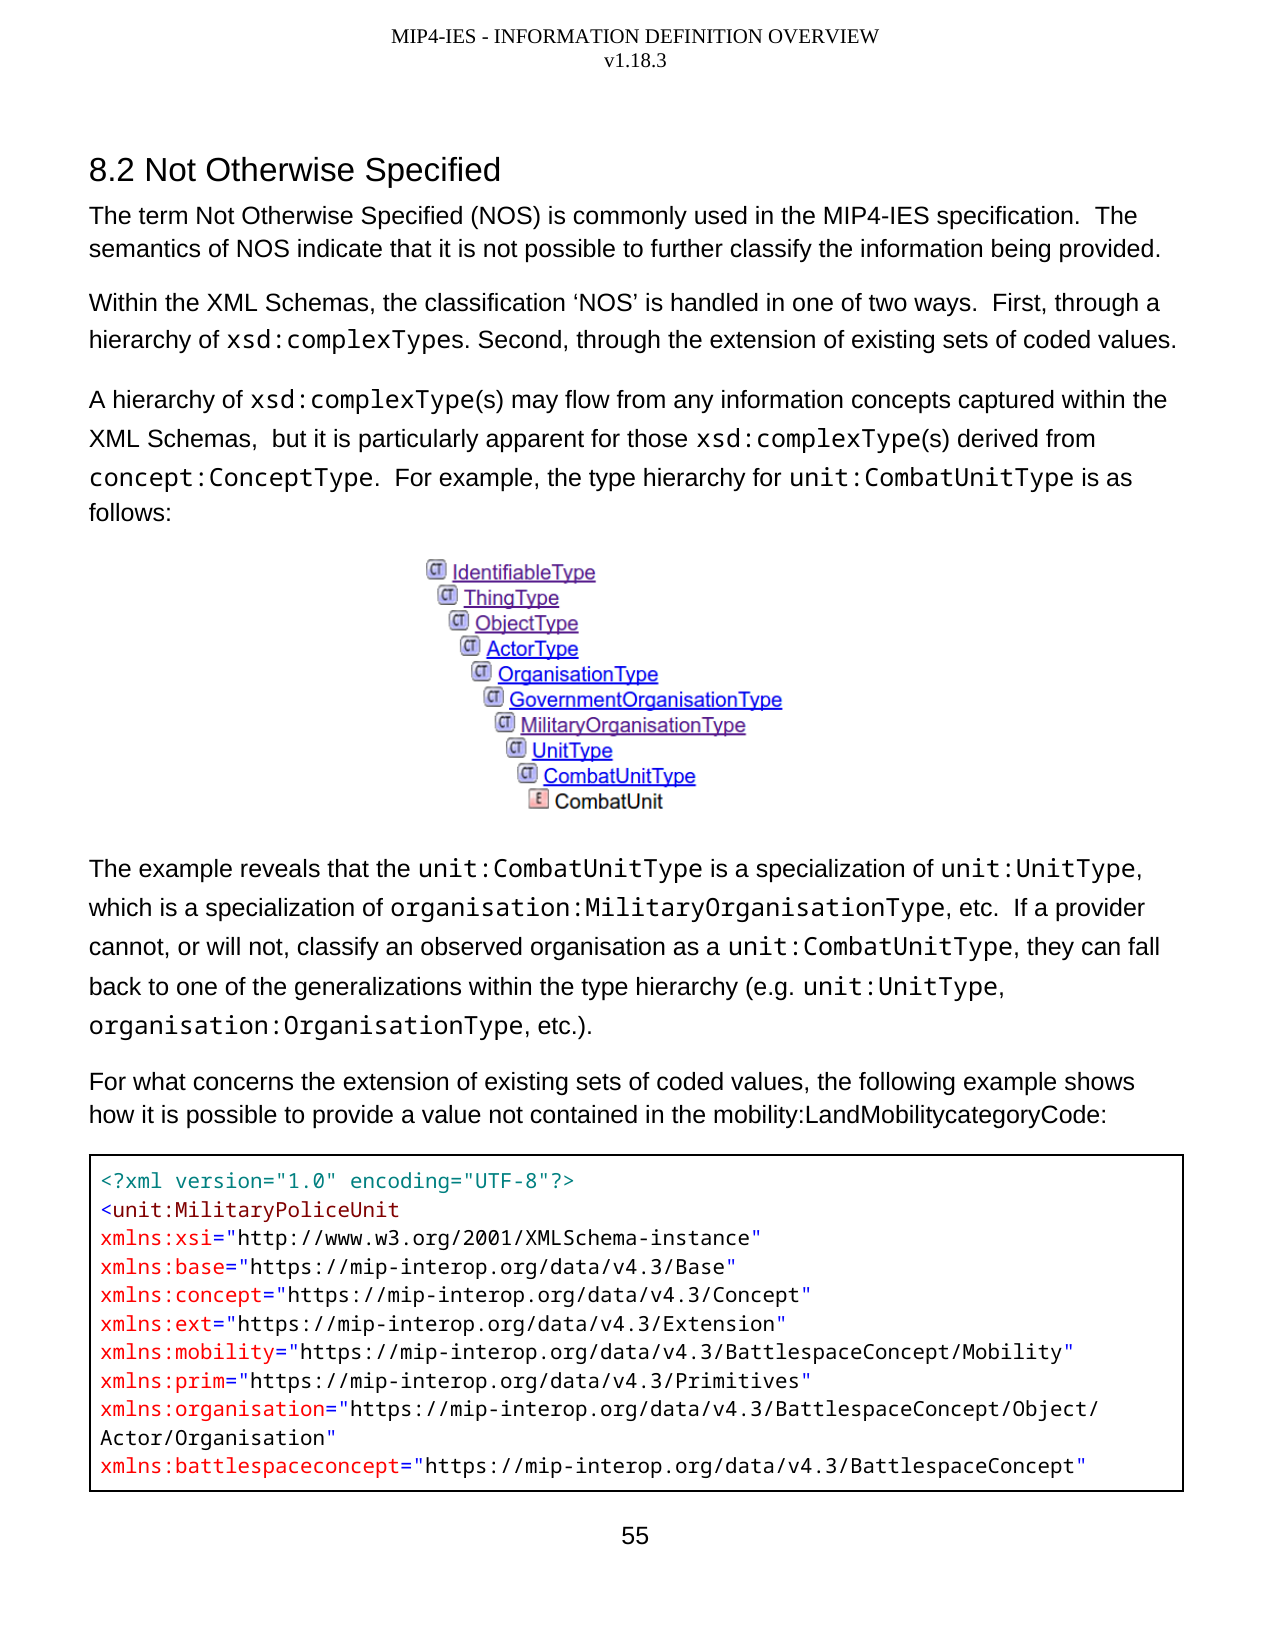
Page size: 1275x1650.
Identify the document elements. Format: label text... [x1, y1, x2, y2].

subtitle 8.2 Not Otherwise Specified [88, 150, 1182, 188]
text The term Not Otherwise Specified (NOS) is commonly used in the MIP4-IES specification. The semantics of NOS indicate that it is not possible to further classify the information being provided. [88, 201, 1182, 263]
text Within the XML Schemas, the classification ‘NOS’ is handled in one of two ways. First, through a hierarchy of xsd:complexTypes. Second, through the extension of existing sets of coded values. [88, 288, 1182, 356]
picture [421, 552, 849, 826]
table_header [91, 1156, 1182, 1490]
text The example reveals that the unit:CombatUnitType is a specialization of unit:UnitType, which is a specialization of organisation:MilitaryOrganisationType, etc. If a provider cannot, or will not, classify an observed organisation as a unit:CombatUnitType, they can fall back to one of the generalizations within the type hierarchy (e.g. unit:UnitType, organisation:OrganisationType, etc.). [88, 851, 1182, 1041]
text A hierarchy of xsd:complexType(s) may flow from any information concepts captured within the XML Schemas, but it is particularly apparent for those xsd:complexType(s) derived from concept:ConceptType. For example, the type hierarchy for unit:CombatUnitType is as follows: [88, 382, 1182, 527]
text For what concerns the extension of existing sets of coded values, the following example shows how it is possible to provide a value not contained in the mobility:LandMobilitycategoryCode: [88, 1067, 1182, 1129]
